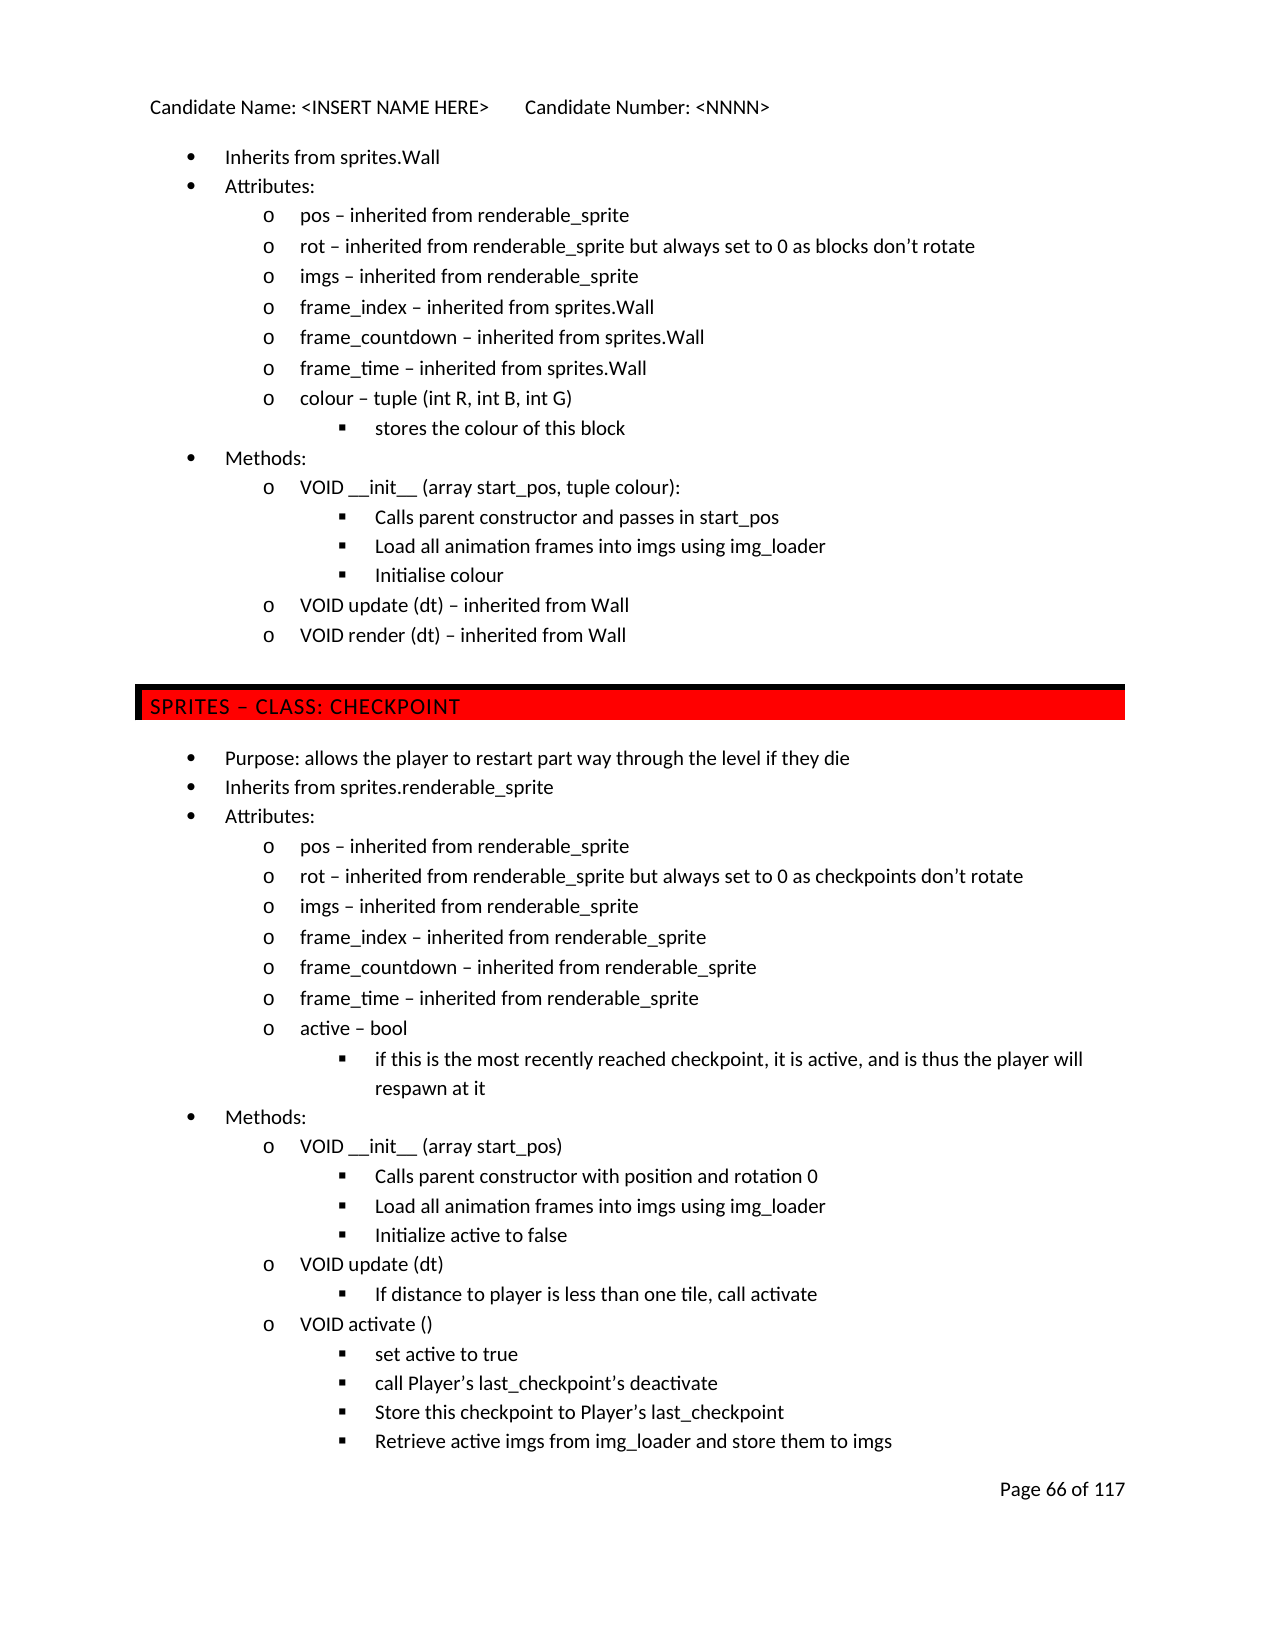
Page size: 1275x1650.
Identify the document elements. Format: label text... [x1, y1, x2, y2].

list VOID activate () [262, 1311, 1125, 1337]
list Load all animation frames into imgs using img_loader [337, 533, 1125, 559]
list frame_time – inherited from renderable_sprite [262, 985, 1125, 1011]
list Load all animation frames into imgs using img_loader [337, 1193, 1125, 1218]
list Purpose: allows the player to restart part way through the level if they die [187, 745, 1125, 771]
list stores the colour of this block [337, 416, 1125, 441]
list active – bool [262, 1015, 1125, 1042]
list frame_index – inherited from renderable_sprite [262, 924, 1125, 951]
list pos – inherited from renderable_sprite [262, 203, 1125, 229]
list imgs – inherited from renderable_sprite [262, 894, 1125, 920]
list set active to true [337, 1341, 1125, 1367]
list Store this checkpoint to Player’s last_checkpoint [337, 1399, 1125, 1425]
list VOID __init__ (array start_pos) [262, 1133, 1125, 1160]
list Retrieve active imgs from img_loader and store them to imgs [337, 1429, 1125, 1454]
list Initialise colour [337, 563, 1125, 588]
list Calls parent constructor and passes in start_pos [337, 504, 1125, 530]
list VOID update (dt) [262, 1251, 1125, 1278]
list VOID __init__ (array start_pos, tuple colour): [262, 474, 1125, 500]
list Attributes: [187, 804, 1125, 829]
list frame_index – inherited from sprites.Wall [262, 294, 1125, 320]
list If distance to player is less than one tile, call activate [337, 1282, 1125, 1307]
list call Player’s last_checkpoint’s deactivate [337, 1370, 1125, 1396]
list if this is the most recently reached checkpoint, it is active, and is thus the player will respawn at it [337, 1046, 1125, 1100]
list pos – inherited from renderable_sprite [262, 833, 1125, 859]
list Attributes: [187, 173, 1125, 199]
list Inherits from sprites.renderable_sprite [187, 774, 1125, 800]
list Calls parent constructor with position and rotation 0 [337, 1164, 1125, 1189]
list rot – inherited from renderable_sprite but always set to 0 as blocks don’t rotate [262, 233, 1125, 259]
list Initialize active to false [337, 1222, 1125, 1247]
list frame_time – inherited from sprites.Wall [262, 355, 1125, 381]
list VOID update (dt) – inherited from Wall [262, 592, 1125, 618]
list frame_countdown – inherited from renderable_sprite [262, 954, 1125, 981]
text Sprites – Class: Checkpoint [142, 690, 1125, 720]
list VOID render (dt) – inherited from Wall [262, 622, 1125, 649]
list rot – inherited from renderable_sprite but always set to 0 as checkpoints don’t rotate [262, 863, 1125, 890]
list frame_countdown – inherited from sprites.Wall [262, 324, 1125, 351]
list imgs – inherited from renderable_sprite [262, 263, 1125, 290]
list Inherits from sprites.Wall [187, 144, 1125, 170]
list Methods: [187, 445, 1125, 470]
list Methods: [187, 1104, 1125, 1129]
list colour – tuple (int R, int B, int G) [262, 385, 1125, 412]
